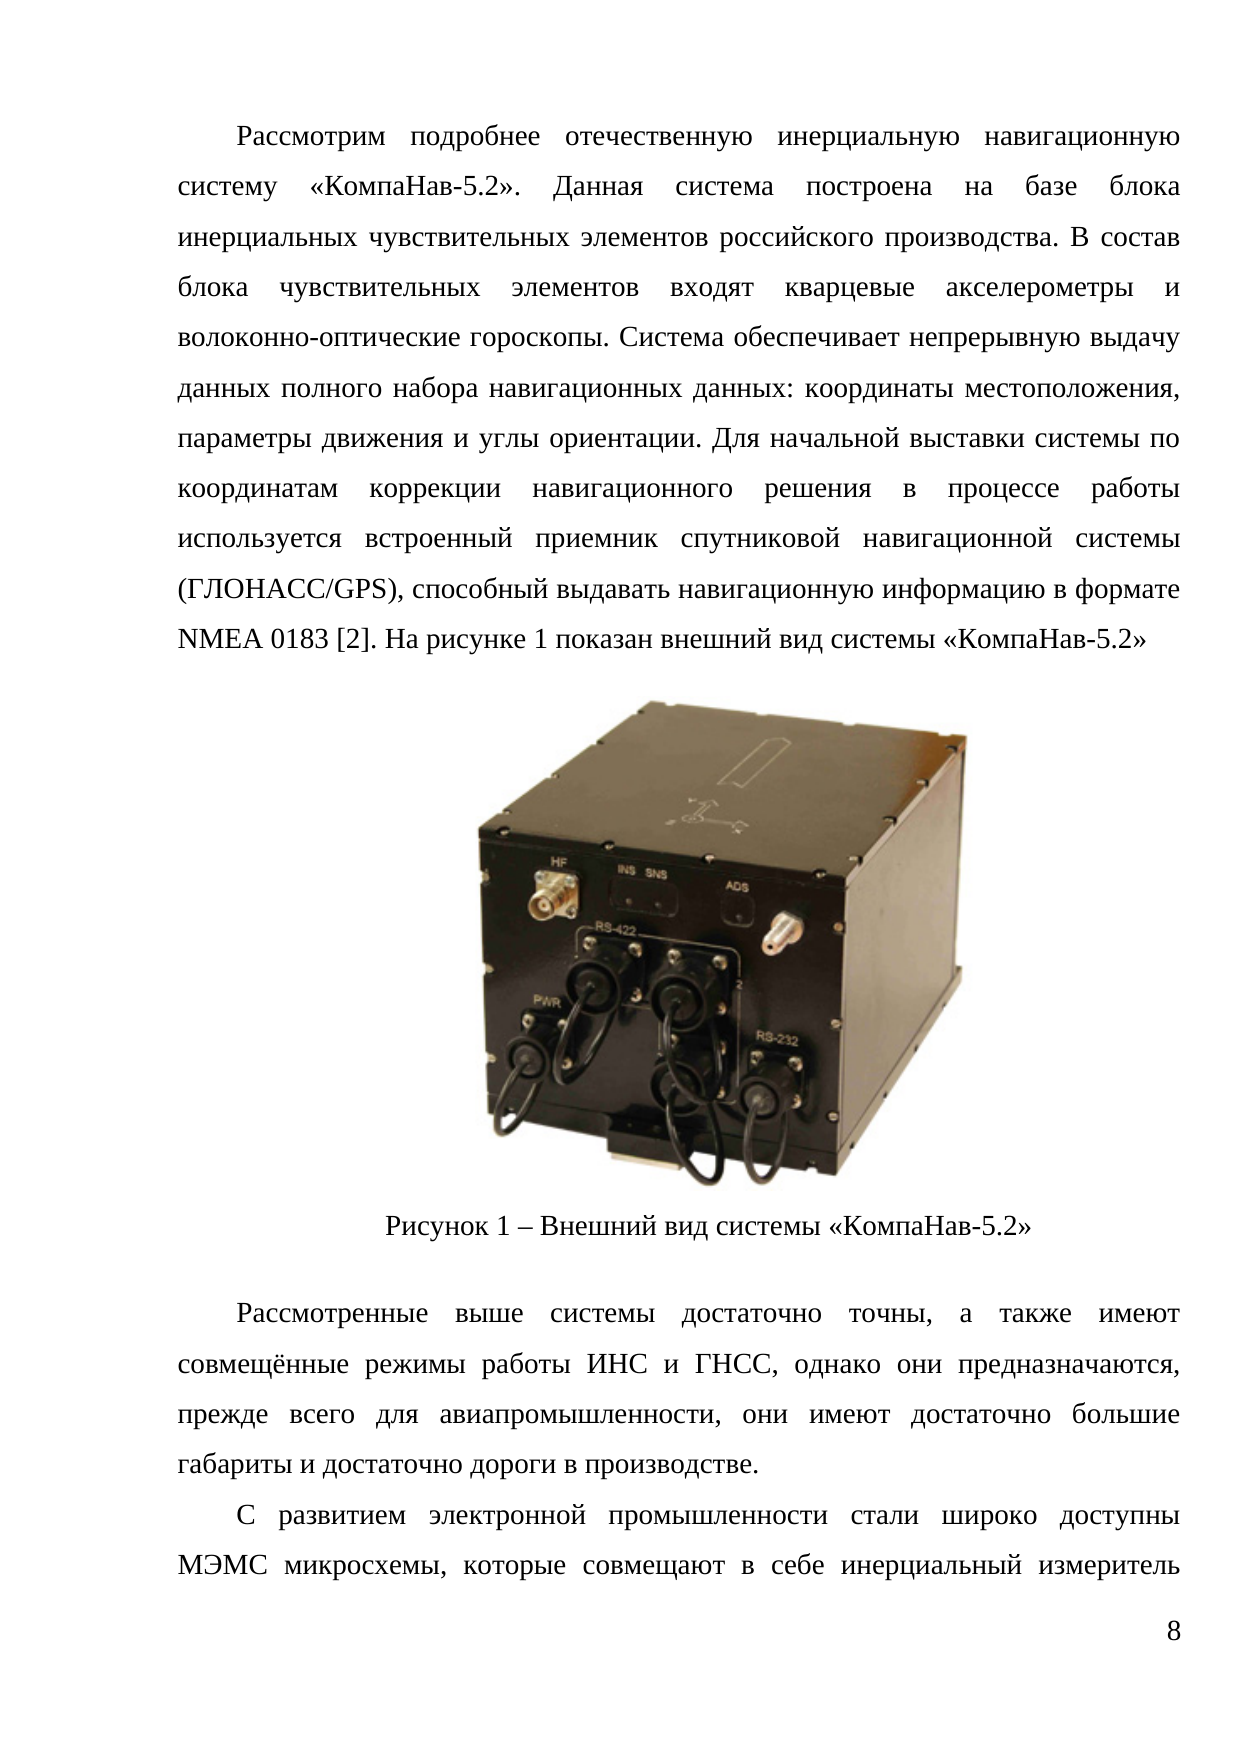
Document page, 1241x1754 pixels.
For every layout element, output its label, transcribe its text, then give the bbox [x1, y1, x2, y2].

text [177, 1497, 1181, 1581]
text Рассмотренные выше системы достаточно точны, а также имеют совмещённые режимы работы ИНС и ГНСС, однако они предназначаются, прежде всего для авиапромышленности, они имеют достаточно большие габариты и достаточно дороги в производстве. [177, 1296, 1181, 1480]
text Рисунок 1 – Внешний вид системы «КомпаНав-5.2» [177, 1208, 1181, 1241]
picture [422, 696, 996, 1191]
text Рассмотрим подробнее отечественную инерциальную навигационную систему «КомпаНав-5.2». Данная система построена на базе блока инерциальных чувствительных элементов российского производства. В состав блока чувствительных элементов входят кварцевые акселерометры и волоконно-оптические гороскопы. Система обеспечивает непрерывную выдачу данных полного набора навигационных данных: координаты местоположения, параметры движения и углы ориентации. Для начальной выставки системы по координатам коррекции навигационного решения в процессе работы используется встроенный приемник спутниковой навигационной системы (ГЛОНАСС/GPS), способный выдавать навигационную информацию в формате NMEA 0183 [2]. На рисунке 1 показан внешний вид системы «КомпаНав-5.2» [177, 118, 1181, 655]
